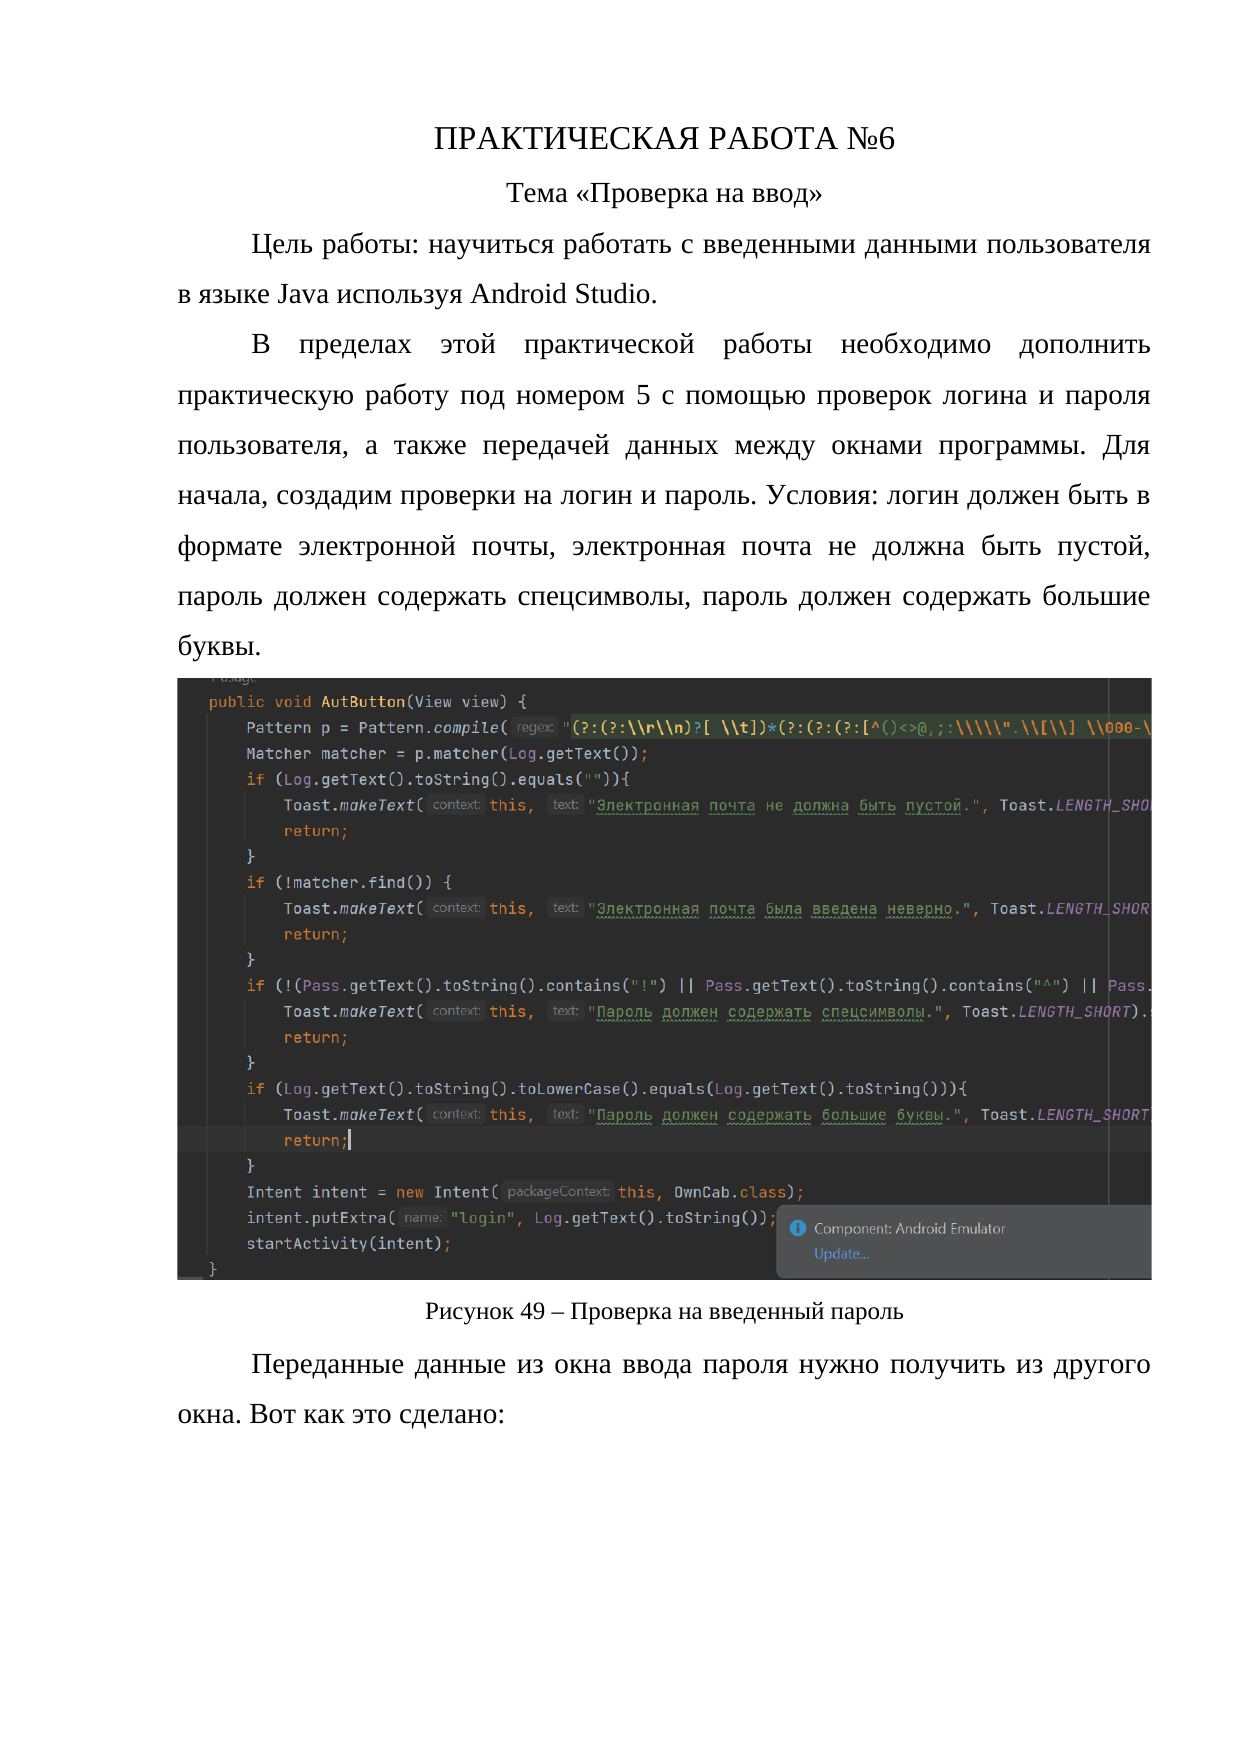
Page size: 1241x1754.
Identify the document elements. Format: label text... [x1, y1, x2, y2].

text Переданные данные из окна ввода пароля нужно получить из другого окна. Вот как это сделано: [177, 1346, 1152, 1430]
picture [177, 678, 1152, 1280]
text Рисунок – Проверка на введенный пароль [177, 1296, 1152, 1325]
text Тема «Проверка на ввод» [177, 176, 1152, 209]
text Цель работы: научиться работать с введенными данными пользователя в языке Java используя Android Studio. [177, 226, 1152, 310]
text В пределах этой практической работы необходимо дополнить практическую работу под номером 5 с помощью проверок логина и пароля пользователя, а также передачей данных между окнами программы. Для начала, создадим проверки на логин и пароль. Условия: логин должен быть в формате электронной почты, электронная почта не должна быть пустой, пароль должен содержать спецсимволы, пароль должен содержать большие буквы. [177, 327, 1152, 662]
text ПРАКТИЧЕСКАЯ РАБОТА №6 [177, 118, 1152, 156]
